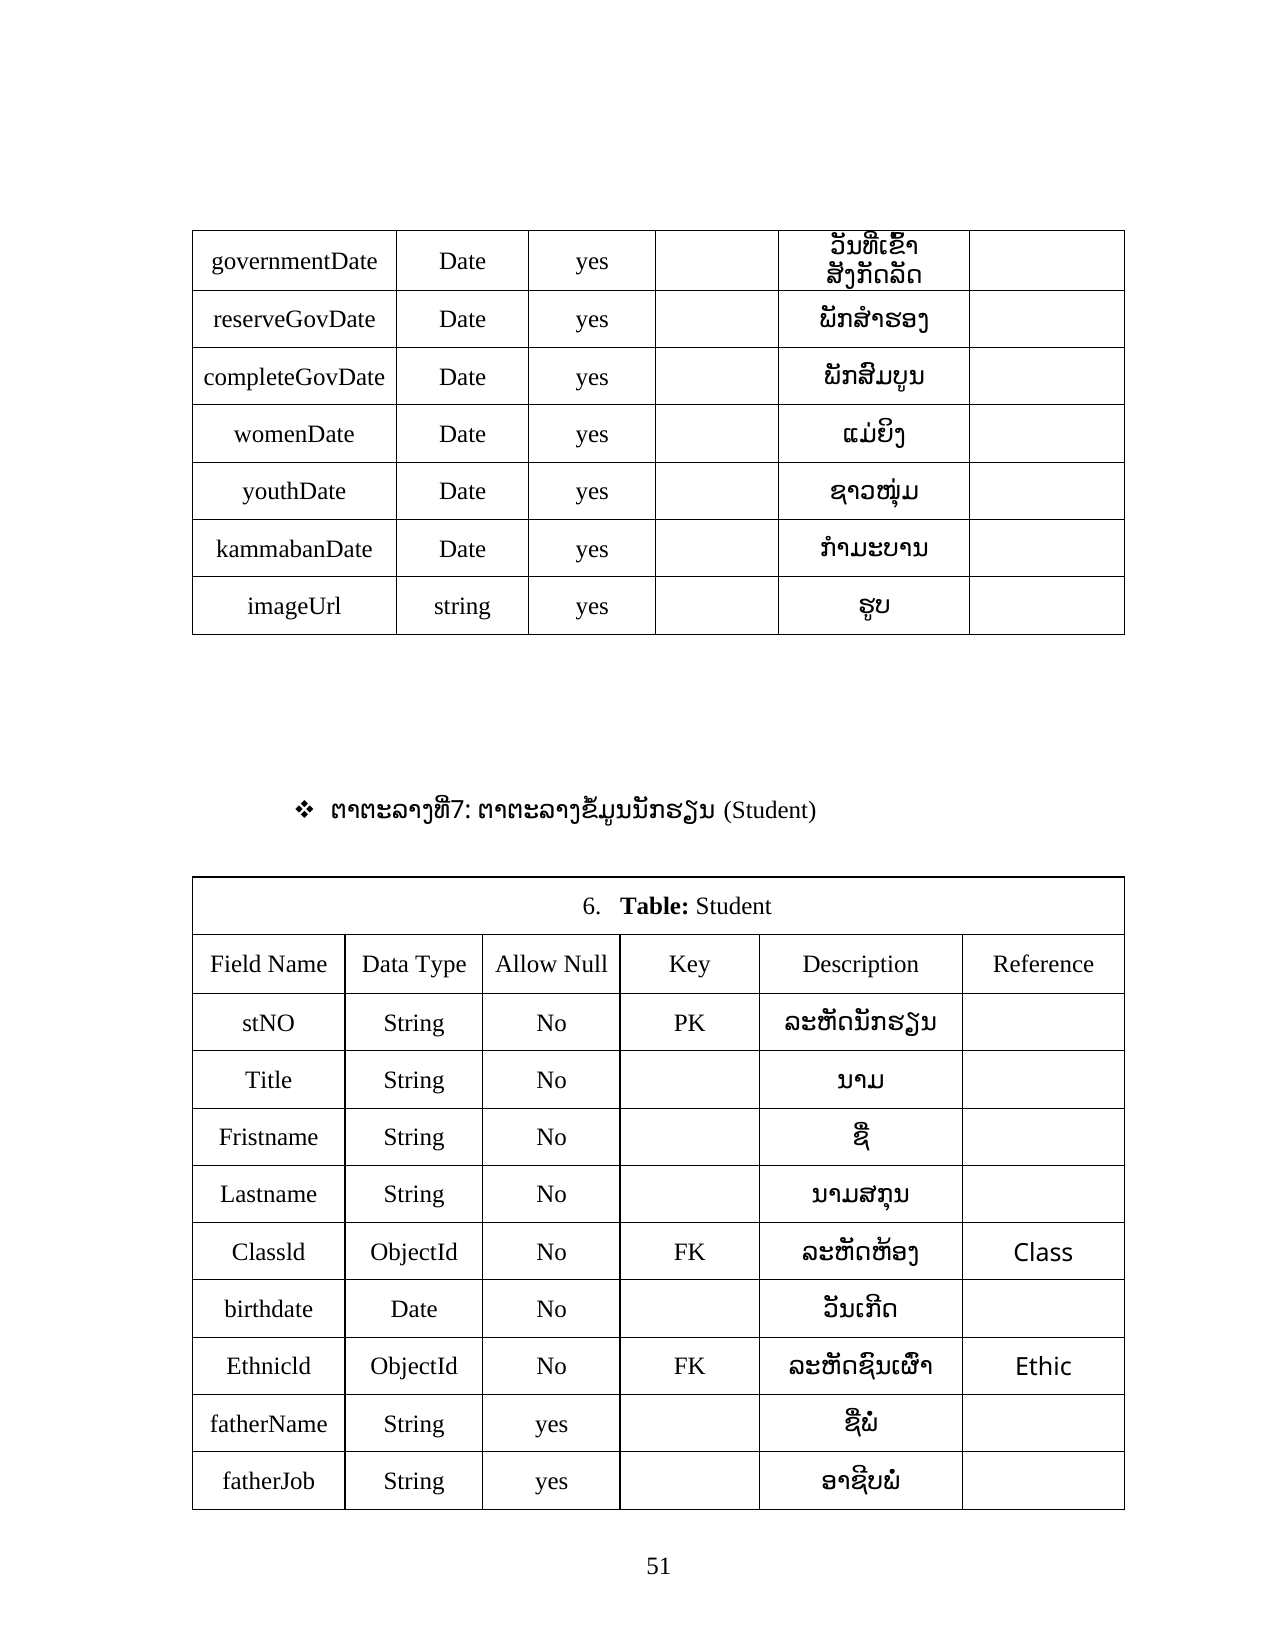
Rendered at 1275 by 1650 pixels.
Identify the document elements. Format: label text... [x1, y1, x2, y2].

table_cell ລະຫັດຊົນເຜົ່າ [760, 1338, 962, 1394]
table_cell youthDate [193, 463, 396, 519]
table_cell Class [963, 1223, 1124, 1279]
table_cell [970, 231, 1124, 290]
table_cell ແມ່ຍິງ [779, 405, 969, 462]
table_cell fatherJob [193, 1452, 344, 1508]
table_cell [656, 463, 778, 519]
table_cell imageUrl [193, 577, 396, 633]
table_cell No [483, 1223, 619, 1279]
table_cell womenDate [193, 405, 396, 462]
table_cell String [346, 994, 482, 1050]
table_cell String [346, 1452, 482, 1508]
table_cell ObjectId [346, 1338, 482, 1394]
table_cell ຊື່ພໍ່ [760, 1395, 962, 1451]
table_cell kammabanDate [193, 520, 396, 576]
table_cell [970, 291, 1124, 347]
table_cell Ethic [963, 1338, 1124, 1394]
table_cell Classld [193, 1223, 344, 1279]
table_cell [656, 231, 778, 290]
table_cell Date [397, 348, 528, 404]
table_cell [621, 1395, 759, 1451]
table_cell ObjectId [346, 1223, 482, 1279]
table_cell No [483, 1051, 619, 1107]
table_cell Key [621, 935, 759, 993]
table_cell string [397, 577, 528, 633]
table_cell yes [483, 1452, 619, 1508]
table_cell ວັນທີ່ເຂົ້າສັງກັດລັດ [779, 231, 969, 290]
table_cell [621, 1051, 759, 1107]
table_cell yes [529, 348, 655, 404]
table_cell [970, 520, 1124, 576]
table_cell birthdate [193, 1280, 344, 1337]
table_cell String [346, 1166, 482, 1222]
list ຕາຕະລາງທີ່7: ຕາຕະລາງຂໍ້ມູນນັກຮຽນ (Student) [293, 792, 1125, 826]
table_cell [621, 1109, 759, 1165]
table_cell Date [397, 463, 528, 519]
table_cell [963, 1051, 1124, 1107]
table_cell Date [397, 291, 528, 347]
table_cell Field Name [193, 935, 344, 993]
table_cell yes [483, 1395, 619, 1451]
table_cell [963, 1280, 1124, 1337]
table_cell Data Type [346, 935, 482, 993]
table_cell Date [397, 231, 528, 290]
table_cell [963, 1395, 1124, 1451]
table_cell ວັນເກີດ [760, 1280, 962, 1337]
table_cell ນາມສກຸນ [760, 1166, 962, 1222]
table_cell yes [529, 405, 655, 462]
table_cell yes [529, 520, 655, 576]
table_cell No [483, 1338, 619, 1394]
table_cell ຮູບ [779, 577, 969, 633]
table_cell FK [621, 1338, 759, 1394]
table_cell [621, 1280, 759, 1337]
table_cell stNO [193, 994, 344, 1050]
table_cell FK [621, 1223, 759, 1279]
table_cell [963, 1452, 1124, 1508]
table_cell ກຳມະບານ [779, 520, 969, 576]
table_cell [656, 520, 778, 576]
table_cell yes [529, 231, 655, 290]
table_cell [621, 1452, 759, 1508]
table_cell Fristname [193, 1109, 344, 1165]
table_cell completeGovDate [193, 348, 396, 404]
table_cell Reference [963, 935, 1124, 993]
table_cell String [346, 1395, 482, 1451]
table_cell [963, 1166, 1124, 1222]
table_cell Date [397, 520, 528, 576]
table_cell ພັກສຳຮອງ [779, 291, 969, 347]
table_cell [970, 405, 1124, 462]
table_cell Date [397, 405, 528, 462]
table_cell [963, 1109, 1124, 1165]
table_cell [656, 577, 778, 633]
table_cell Lastname [193, 1166, 344, 1222]
table_cell ນາມ [760, 1051, 962, 1107]
table_cell fatherName [193, 1395, 344, 1451]
table_cell [656, 348, 778, 404]
table_cell PK [621, 994, 759, 1050]
table_cell yes [529, 463, 655, 519]
table_cell No [483, 1109, 619, 1165]
table_cell Ethnicld [193, 1338, 344, 1394]
table_cell ພັກສົມບູນ [779, 348, 969, 404]
table_cell Title [193, 1051, 344, 1107]
table_cell ຊື່ [760, 1109, 962, 1165]
table_cell [970, 577, 1124, 633]
table_cell reserveGovDate [193, 291, 396, 347]
table_cell ລະຫັດຫ້ອງ [760, 1223, 962, 1279]
table_cell [970, 348, 1124, 404]
table_cell [963, 994, 1124, 1050]
table_cell Date [346, 1280, 482, 1337]
table_cell String [346, 1109, 482, 1165]
table_cell yes [529, 291, 655, 347]
table_cell [656, 405, 778, 462]
table_cell No [483, 1280, 619, 1337]
table_cell ລະຫັດນັກຮຽນ [760, 994, 962, 1050]
table_cell Allow Null [483, 935, 619, 993]
table_cell String [346, 1051, 482, 1107]
table_cell Description [760, 935, 962, 993]
table_cell yes [529, 577, 655, 633]
table_cell [970, 463, 1124, 519]
table_cell ຊາວໜຸ່ມ [779, 463, 969, 519]
table_cell [621, 1166, 759, 1222]
table_cell No [483, 994, 619, 1050]
table_cell No [483, 1166, 619, 1222]
table_header Table: Student [193, 878, 1124, 933]
table_cell [656, 291, 778, 347]
table_cell ອາຊີບພໍ່ [760, 1452, 962, 1508]
table_cell governmentDate [193, 231, 396, 290]
